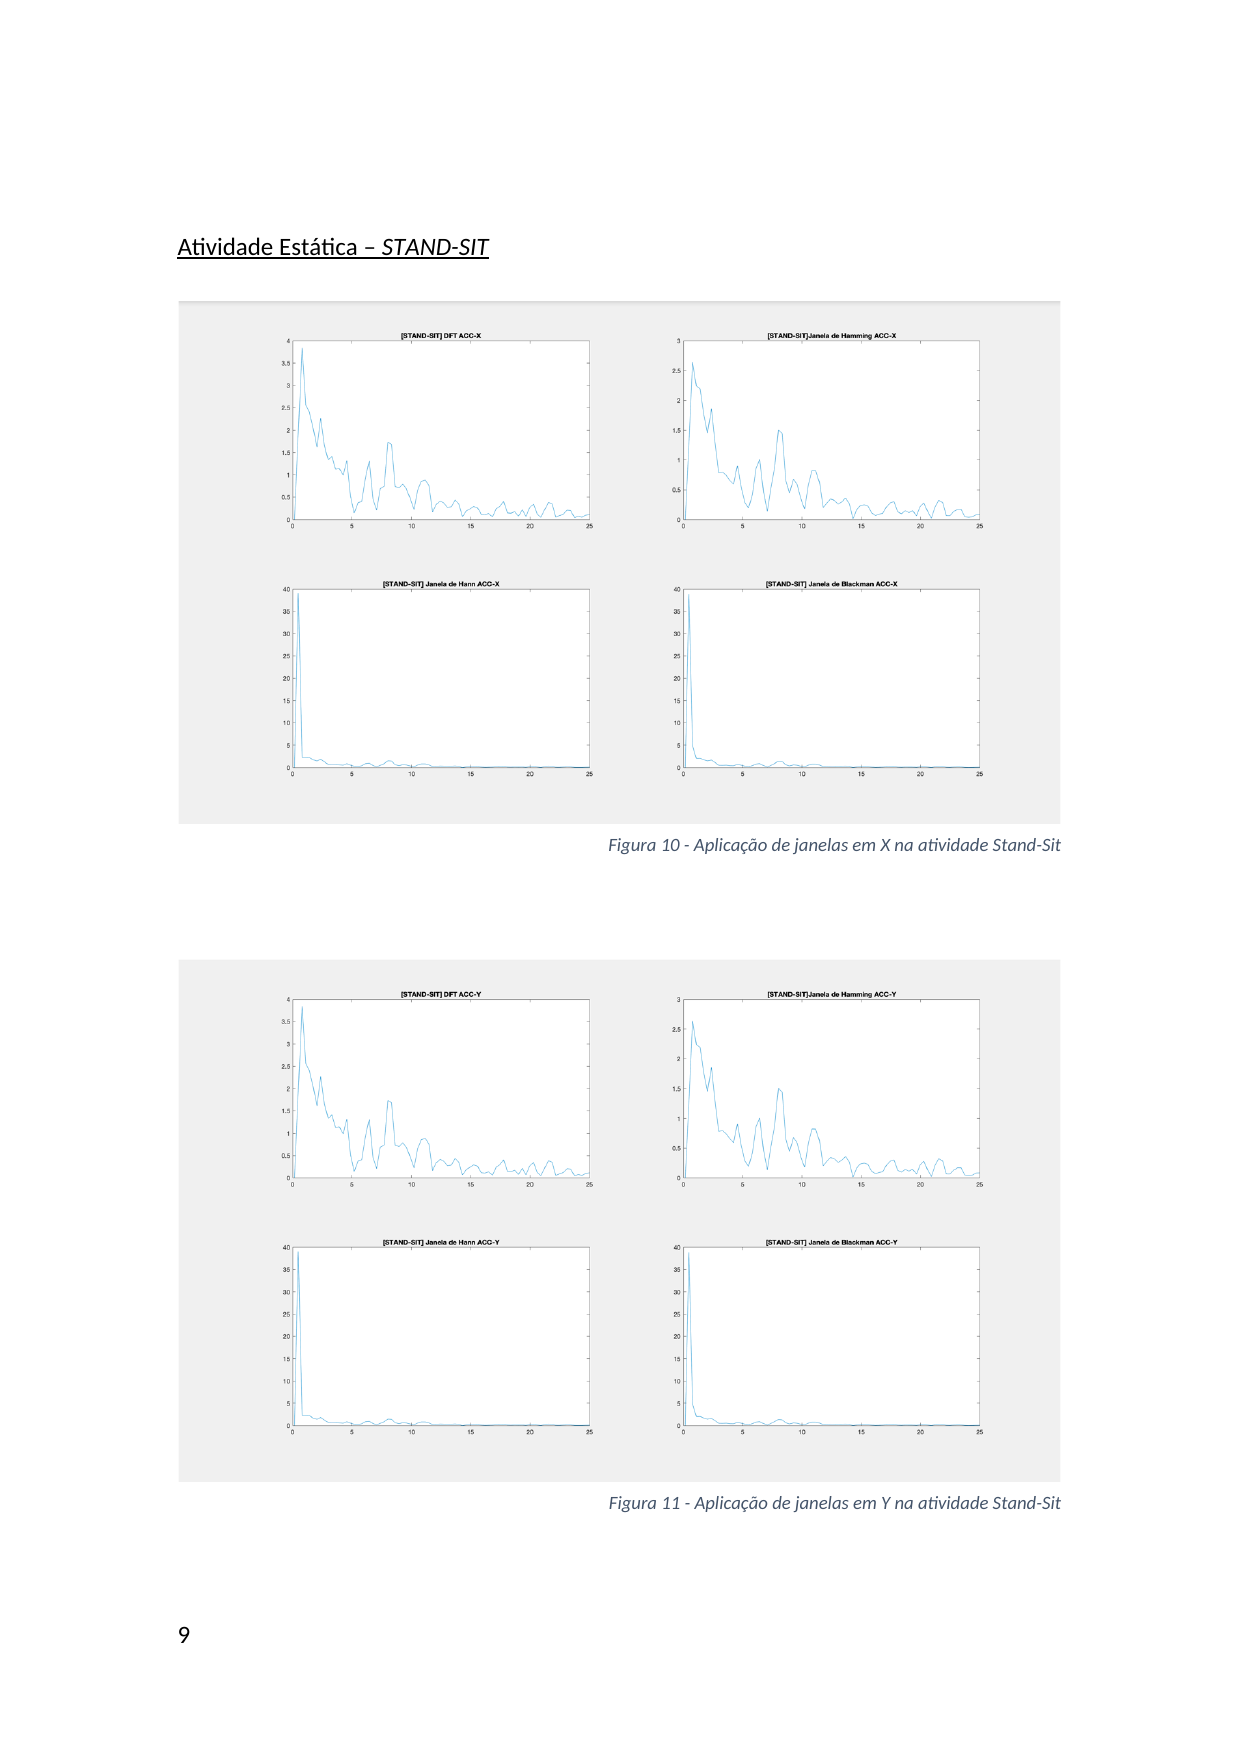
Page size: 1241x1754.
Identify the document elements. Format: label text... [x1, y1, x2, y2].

picture [177, 301, 1060, 823]
text Atividade Estática – STAND-SIT [177, 231, 1063, 262]
picture [177, 959, 1060, 1480]
